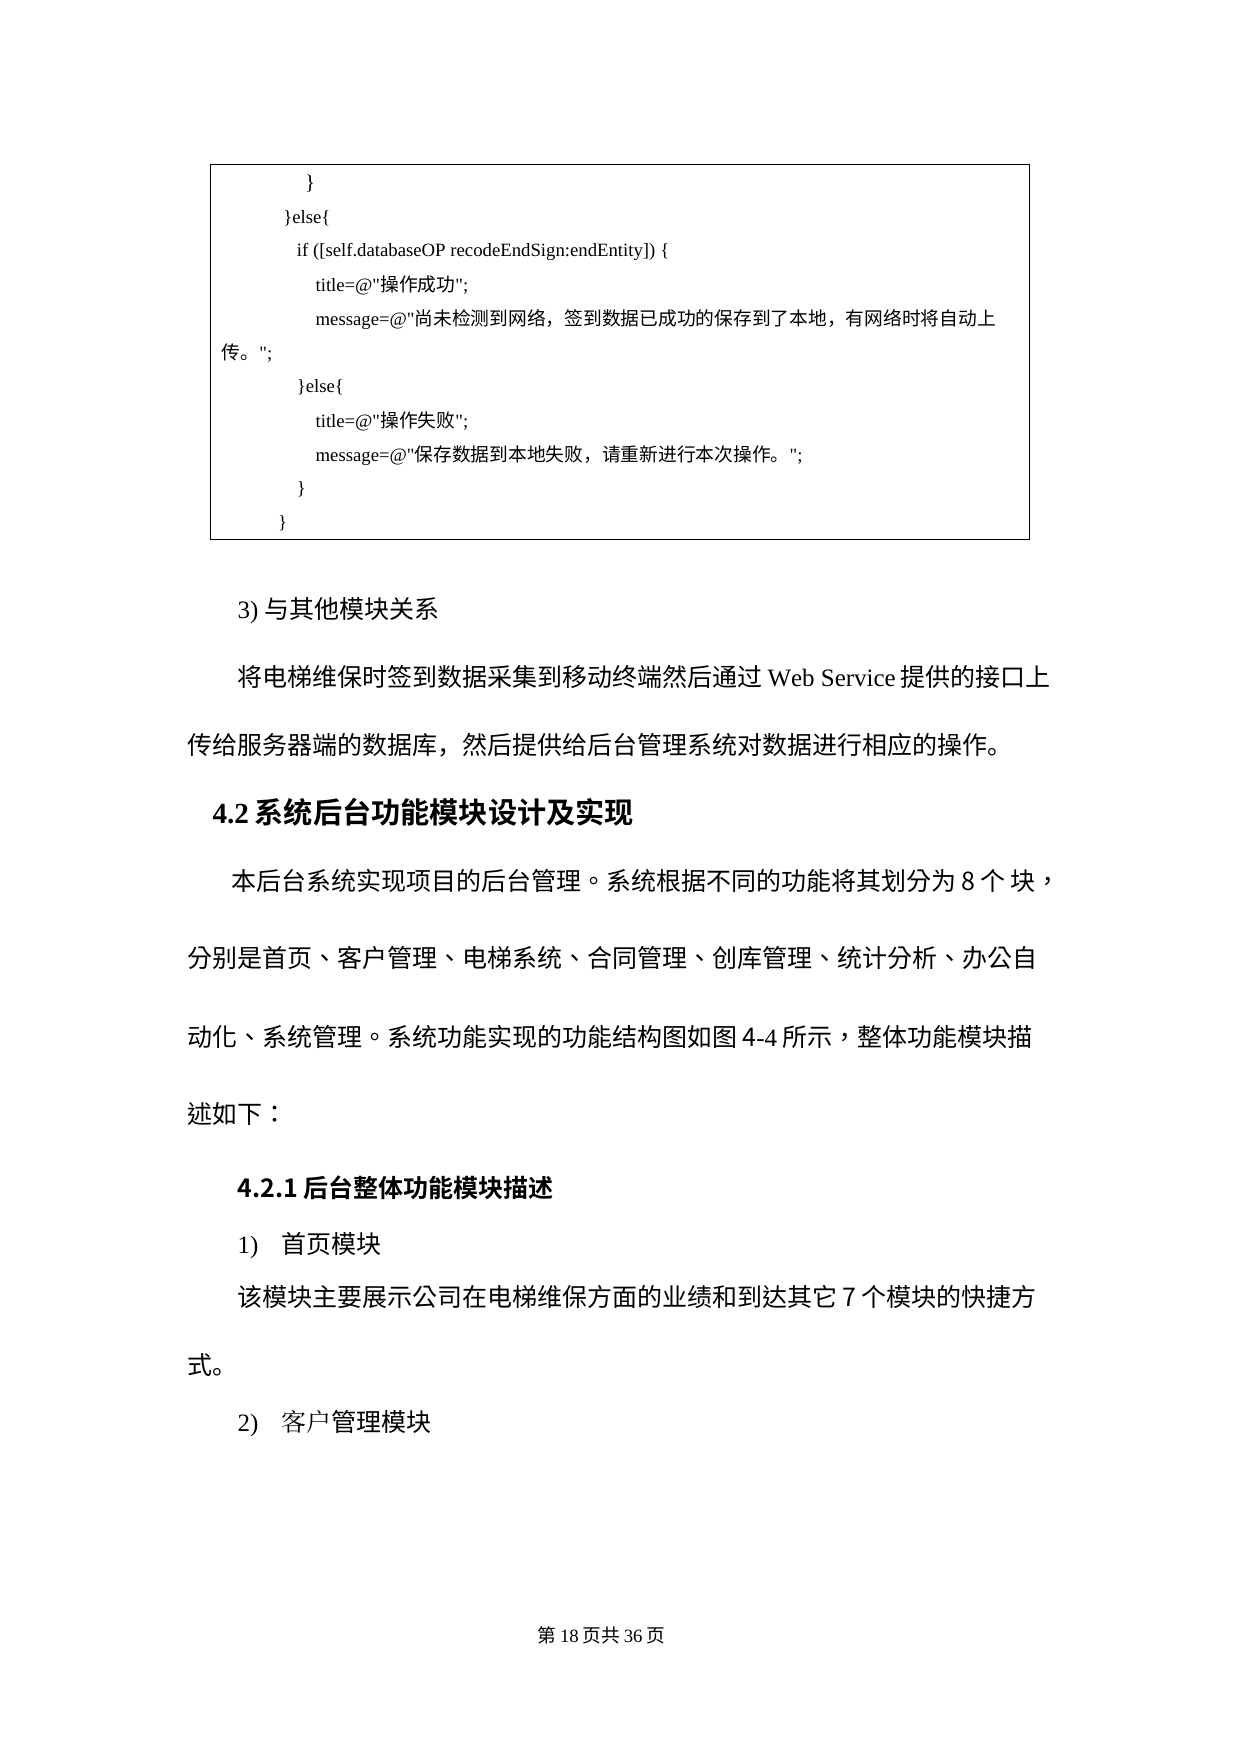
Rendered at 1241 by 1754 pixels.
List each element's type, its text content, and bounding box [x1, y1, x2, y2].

text 该模块主要展示公司在电梯维保方面的业绩和到达其它7个模块的快捷方式。 [187, 1262, 1053, 1398]
text 将电梯维保时签到数据采集到移动终端然后通过Web Service提供的接口上传给服务器端的数据库，然后提供给后台管理系统对数据进行相应的操作。 [187, 641, 1053, 777]
text 本后台系统实现项目的后台管理。系统根据不同的功能将其划分为8个 块，分别是首页、客户管理、电梯系统、合同管理、创库管理、统计分析、办公自动化、系统管理。系统功能实现的功能结构图如图4-4所示，整体功能模块描述如下： [187, 845, 1053, 1147]
text 4.2系统后台功能模块设计及实现 [212, 777, 1053, 845]
list 客户管理模块 [237, 1398, 1053, 1439]
text 4.2.1后台整体功能模块描述 [237, 1152, 1053, 1220]
list 首页模块 [237, 1220, 1053, 1262]
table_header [211, 165, 1029, 538]
text 3) 与其他模块关系 [187, 573, 1053, 641]
